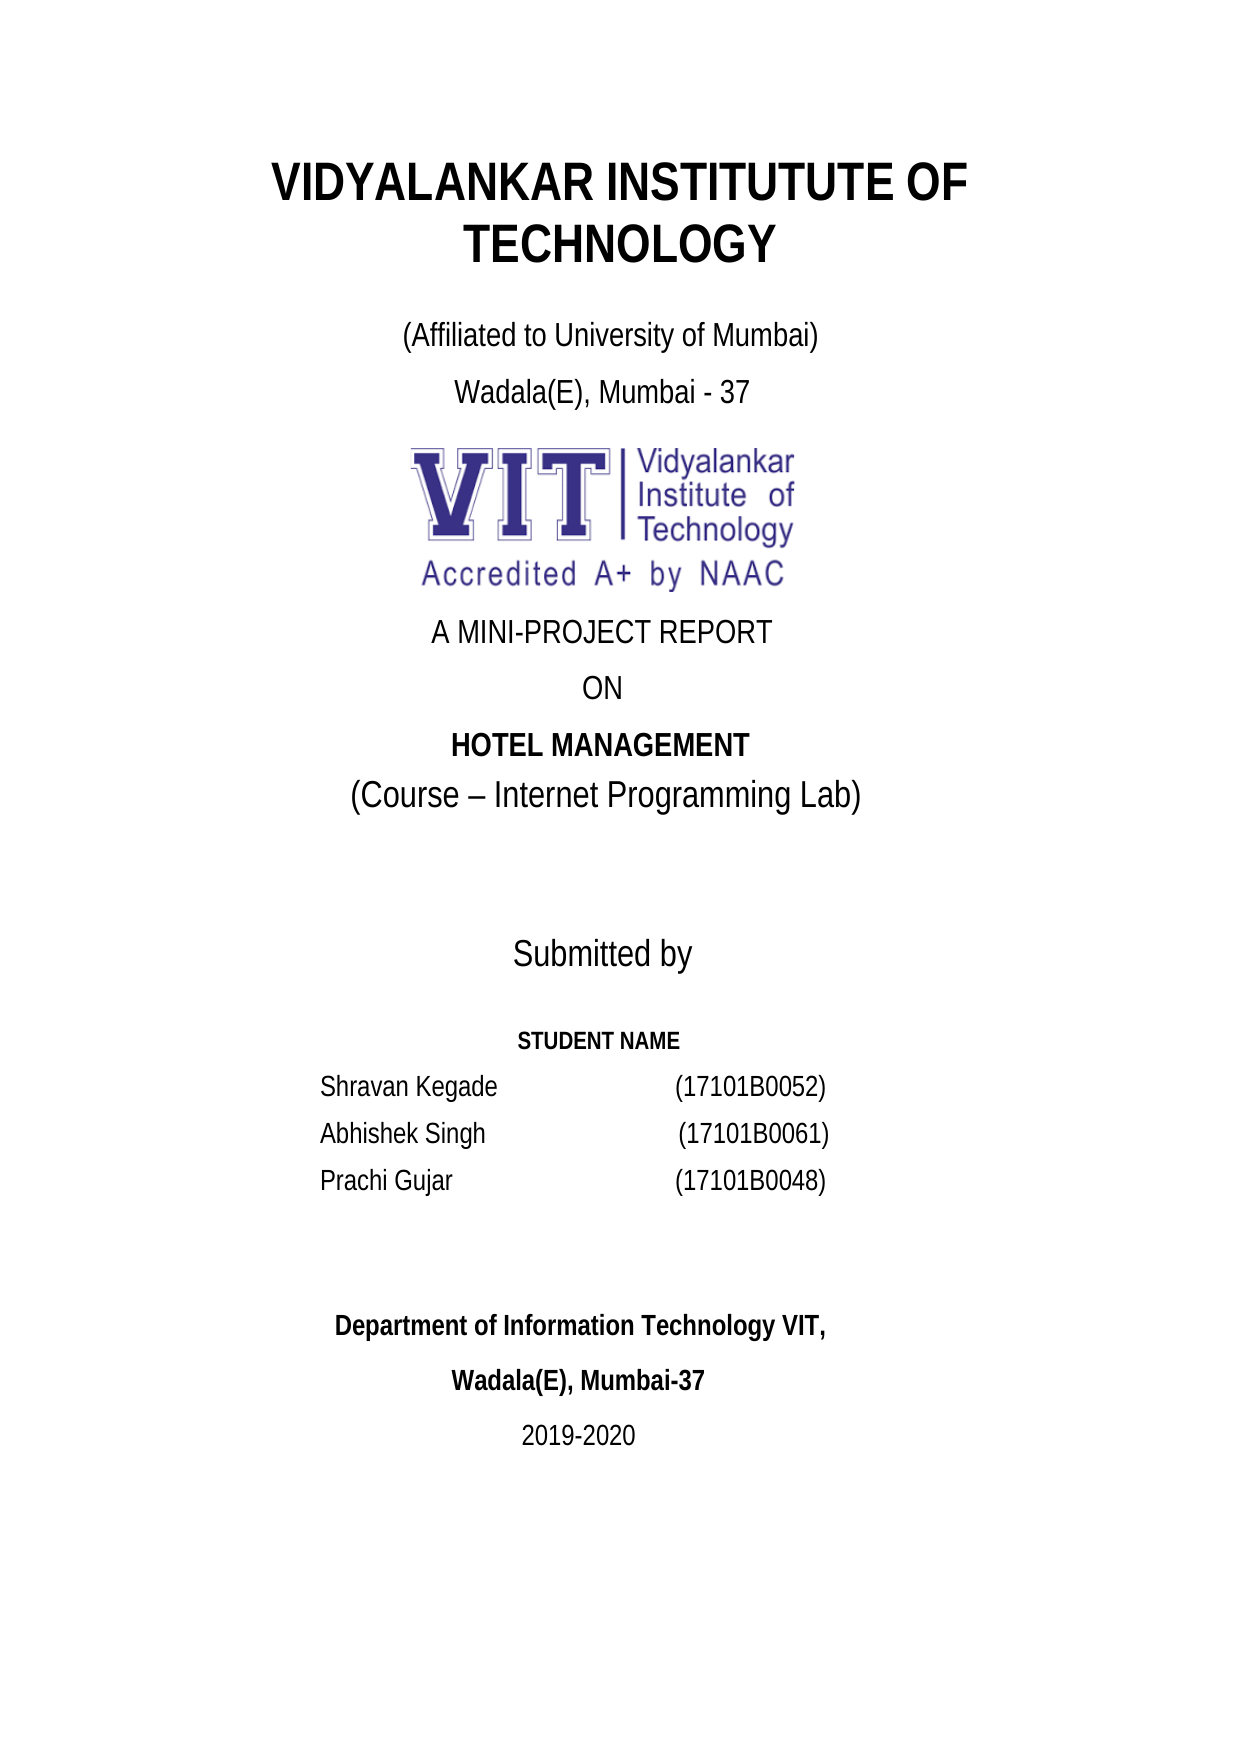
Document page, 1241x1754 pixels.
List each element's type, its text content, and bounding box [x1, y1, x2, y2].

text STUDENT NAME [150, 1026, 1090, 1054]
text Shravan Kegade (17101B0052) [150, 1069, 1061, 1102]
text ON [150, 668, 1055, 706]
text 2019-2020 [150, 1418, 1054, 1451]
text Wadala(E), Mumbai - 37 [150, 372, 1055, 410]
subtitle Department of Information Technology VIT, [148, 1308, 882, 1342]
text Submitted by [150, 931, 1055, 974]
subtitle Wadala(E), Mumbai-37 [148, 1363, 882, 1396]
text (Affiliated to University of Mumbai) [150, 315, 1090, 353]
text (Course – Internet Programming Lab) [150, 772, 1053, 816]
text VIDYALANKAR INSTITUTUTE OF TECHNOLOGY [150, 150, 1090, 274]
text A MINI-PROJECT REPORT [150, 612, 1054, 650]
picture [410, 448, 795, 592]
text HOTEL MANAGEMENT [150, 725, 1053, 764]
text Prachi Gujar (17101B0048) [150, 1163, 1061, 1196]
text Abhishek Singh (17101B0061) [150, 1116, 1061, 1149]
